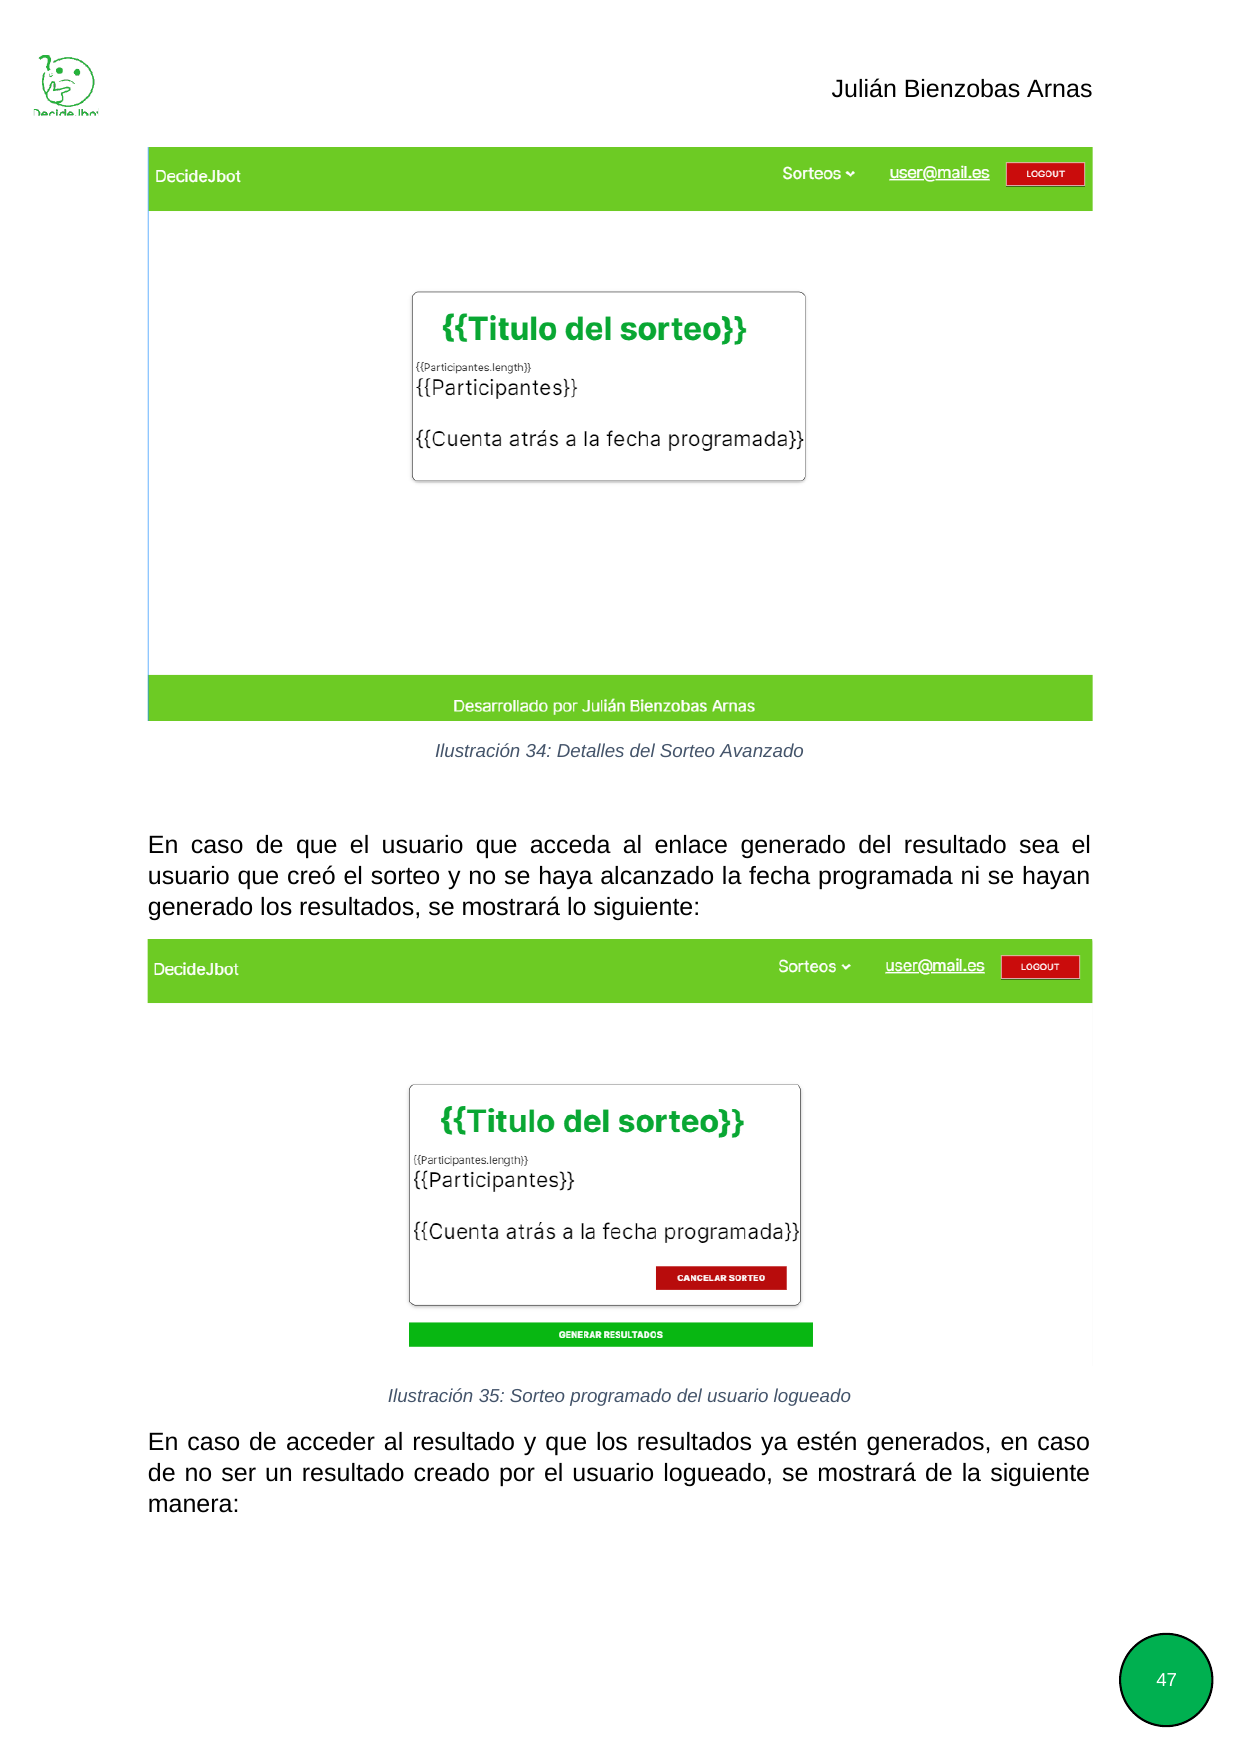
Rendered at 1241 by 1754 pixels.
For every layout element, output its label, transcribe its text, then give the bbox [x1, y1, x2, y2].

picture [32, 55, 99, 114]
text En caso de acceder al resultado y que los resultados ya estén generados, en caso de no ser un resultado creado por el usuario logueado, se mostrará de la siguiente manera: [148, 1427, 1092, 1518]
picture [147, 147, 1093, 721]
text En caso de que el usuario que acceda al enlace generado del resultado sea el usuario que creó el sorteo y no se haya alcanzado la fecha programada ni se hayan generado los resultados, se mostrará lo siguiente: [148, 830, 1092, 921]
picture [147, 939, 1093, 1366]
text Ilustración 35: Sorteo programado del usuario logueado [148, 1385, 1092, 1406]
text Ilustración 34: Detalles del Sorteo Avanzado [148, 740, 1092, 761]
